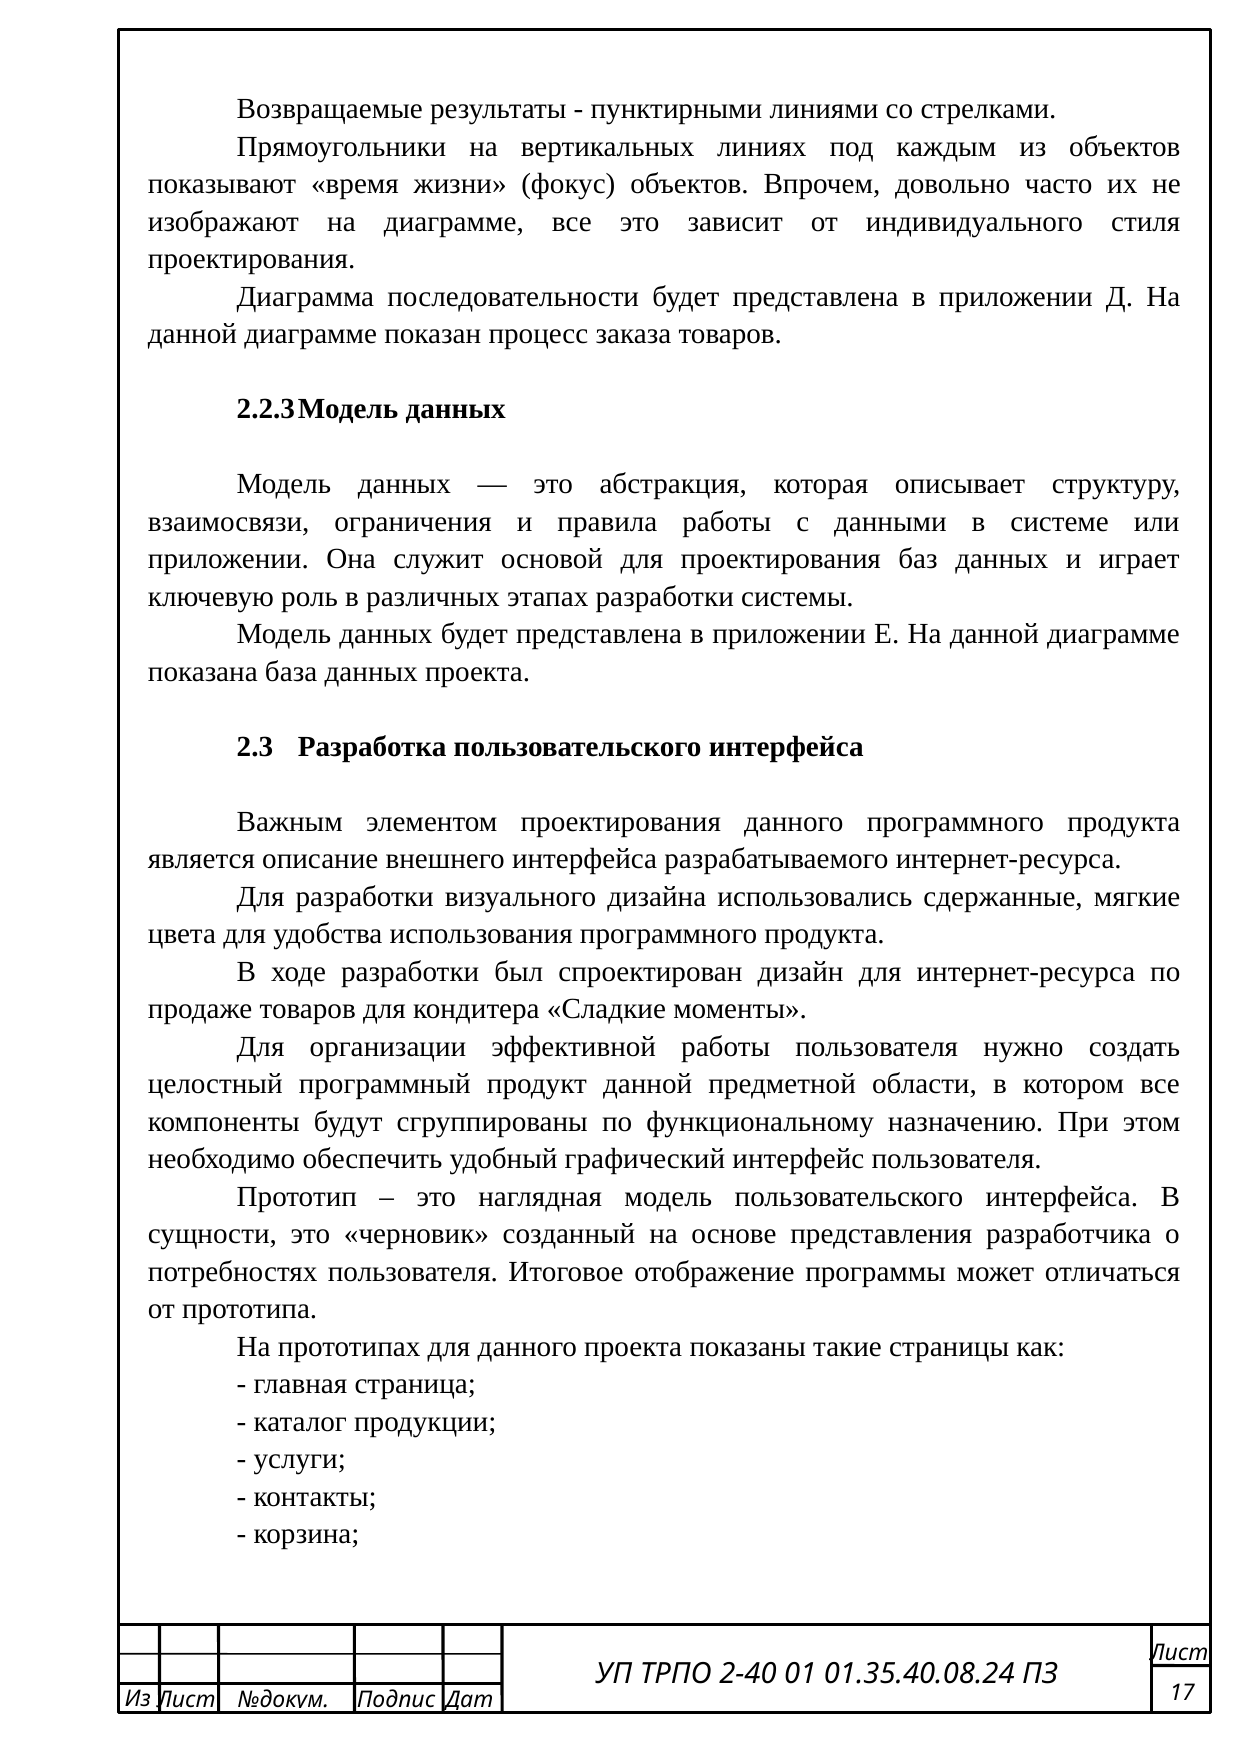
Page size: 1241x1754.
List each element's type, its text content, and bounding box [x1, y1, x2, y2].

text 2.2.3 Модель данных [148, 389, 1181, 426]
text Диаграмма последовательности будет представлена в приложении Д. На данной диаграмме показан процесс заказа товаров. [148, 276, 1181, 351]
text Для организации эффективной работы пользователя нужно создать целостный программный продукт данной предметной области, в котором все компоненты будут сгруппированы по функциональному назначению. При этом необходимо обеспечить удобный графический интерфейс пользователя. [148, 1026, 1181, 1176]
text - каталог продукции; [148, 1401, 1181, 1439]
text - главная страница; [148, 1364, 1181, 1401]
text Возвращаемые результаты - пунктирными линиями со стрелками. [148, 89, 1181, 126]
text 2.3 Разработка пользовательского интерфейса [148, 726, 1181, 764]
text Модель данных будет представлена в приложении Е. На данной диаграмме показана база данных проекта. [148, 614, 1181, 689]
text Прототип – это наглядная модель пользовательского интерфейса. В сущности, это «черновик» созданный на основе представления разработчика о потребностях пользователя. Итоговое отображение программы может отличаться от прототипа. [148, 1176, 1181, 1326]
text Для разработки визуального дизайна использовались сдержанные, мягкие цвета для удобства использования программного продукта. [148, 876, 1181, 951]
text - услуги; [148, 1439, 1181, 1476]
text - корзина; [148, 1514, 1181, 1551]
text Важным элементом проектирования данного программного продукта является описание внешнего интерфейса разрабатываемого интернет-ресурса. [148, 801, 1181, 876]
text Прямоугольники на вертикальных линиях под каждым из объектов показывают «время жизни» (фокус) объектов. Впрочем, довольно часто их не изображают на диаграмме, все это зависит от индивидуального стиля проектирования. [148, 126, 1181, 276]
text - контакты; [148, 1476, 1181, 1514]
text В ходе разработки был спроектирован дизайн для интернет-ресурса по продаже товаров для кондитера «Сладкие моменты». [148, 951, 1181, 1026]
text Модель данных — это абстракция, которая описывает структуру, взаимосвязи, ограничения и правила работы с данными в системе или приложении. Она служит основой для проектирования баз данных и играет ключевую роль в различных этапах разработки системы. [148, 464, 1181, 614]
text На прототипах для данного проекта показаны такие страницы как: [148, 1326, 1181, 1364]
